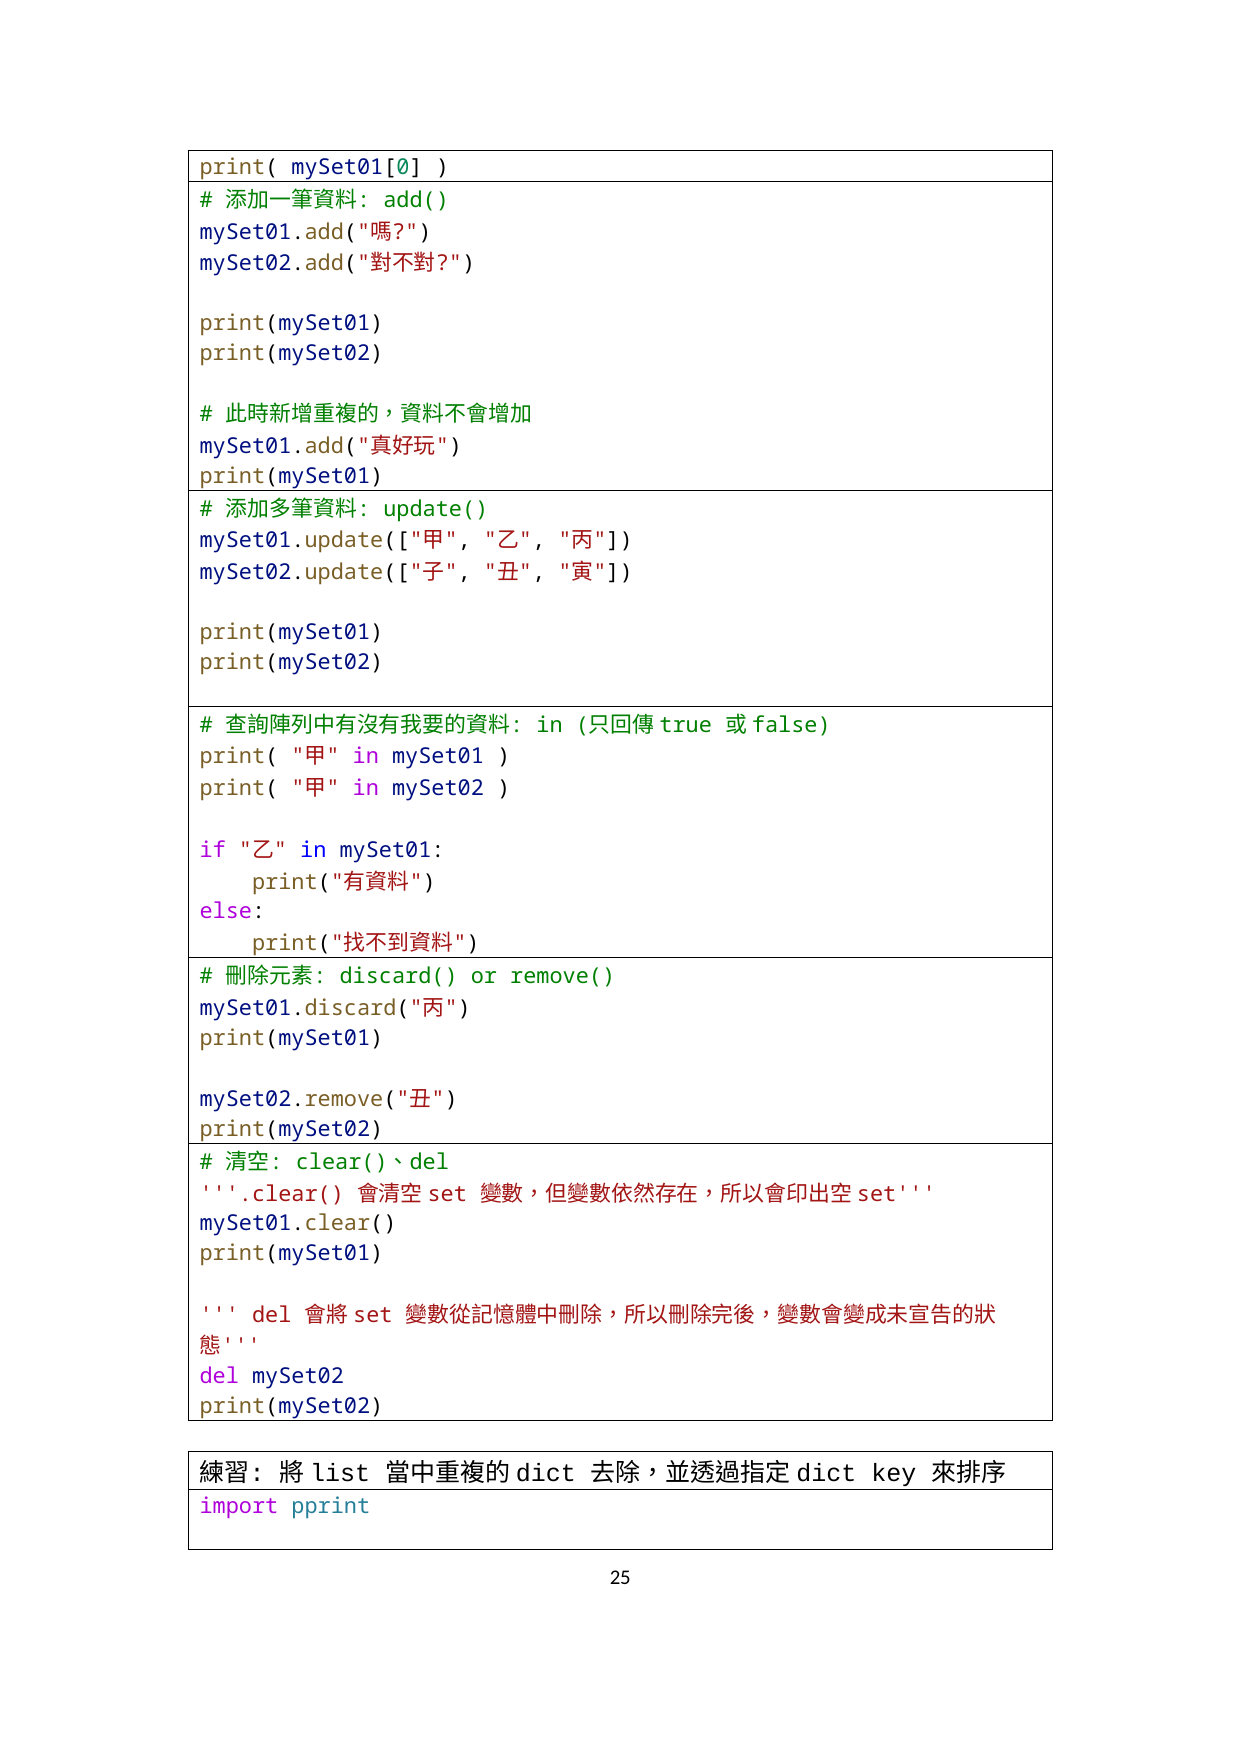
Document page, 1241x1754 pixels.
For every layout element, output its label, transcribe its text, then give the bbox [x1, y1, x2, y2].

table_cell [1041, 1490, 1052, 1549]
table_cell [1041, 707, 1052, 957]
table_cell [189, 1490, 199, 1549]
table_header 練習: 將 list 當中重複的 dict 去除，並透過指定 dict key 來排序 [189, 1452, 1052, 1489]
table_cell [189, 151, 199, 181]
table_cell # 添加多筆資料: update() mySet01.update(["甲", "乙", "丙"]) mySet02.update(["子", "丑", "寅"]) print(mySet01) print(mySet02) [189, 491, 1052, 706]
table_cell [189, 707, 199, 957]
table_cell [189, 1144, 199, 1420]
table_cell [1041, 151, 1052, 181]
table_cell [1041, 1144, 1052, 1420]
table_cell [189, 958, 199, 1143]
